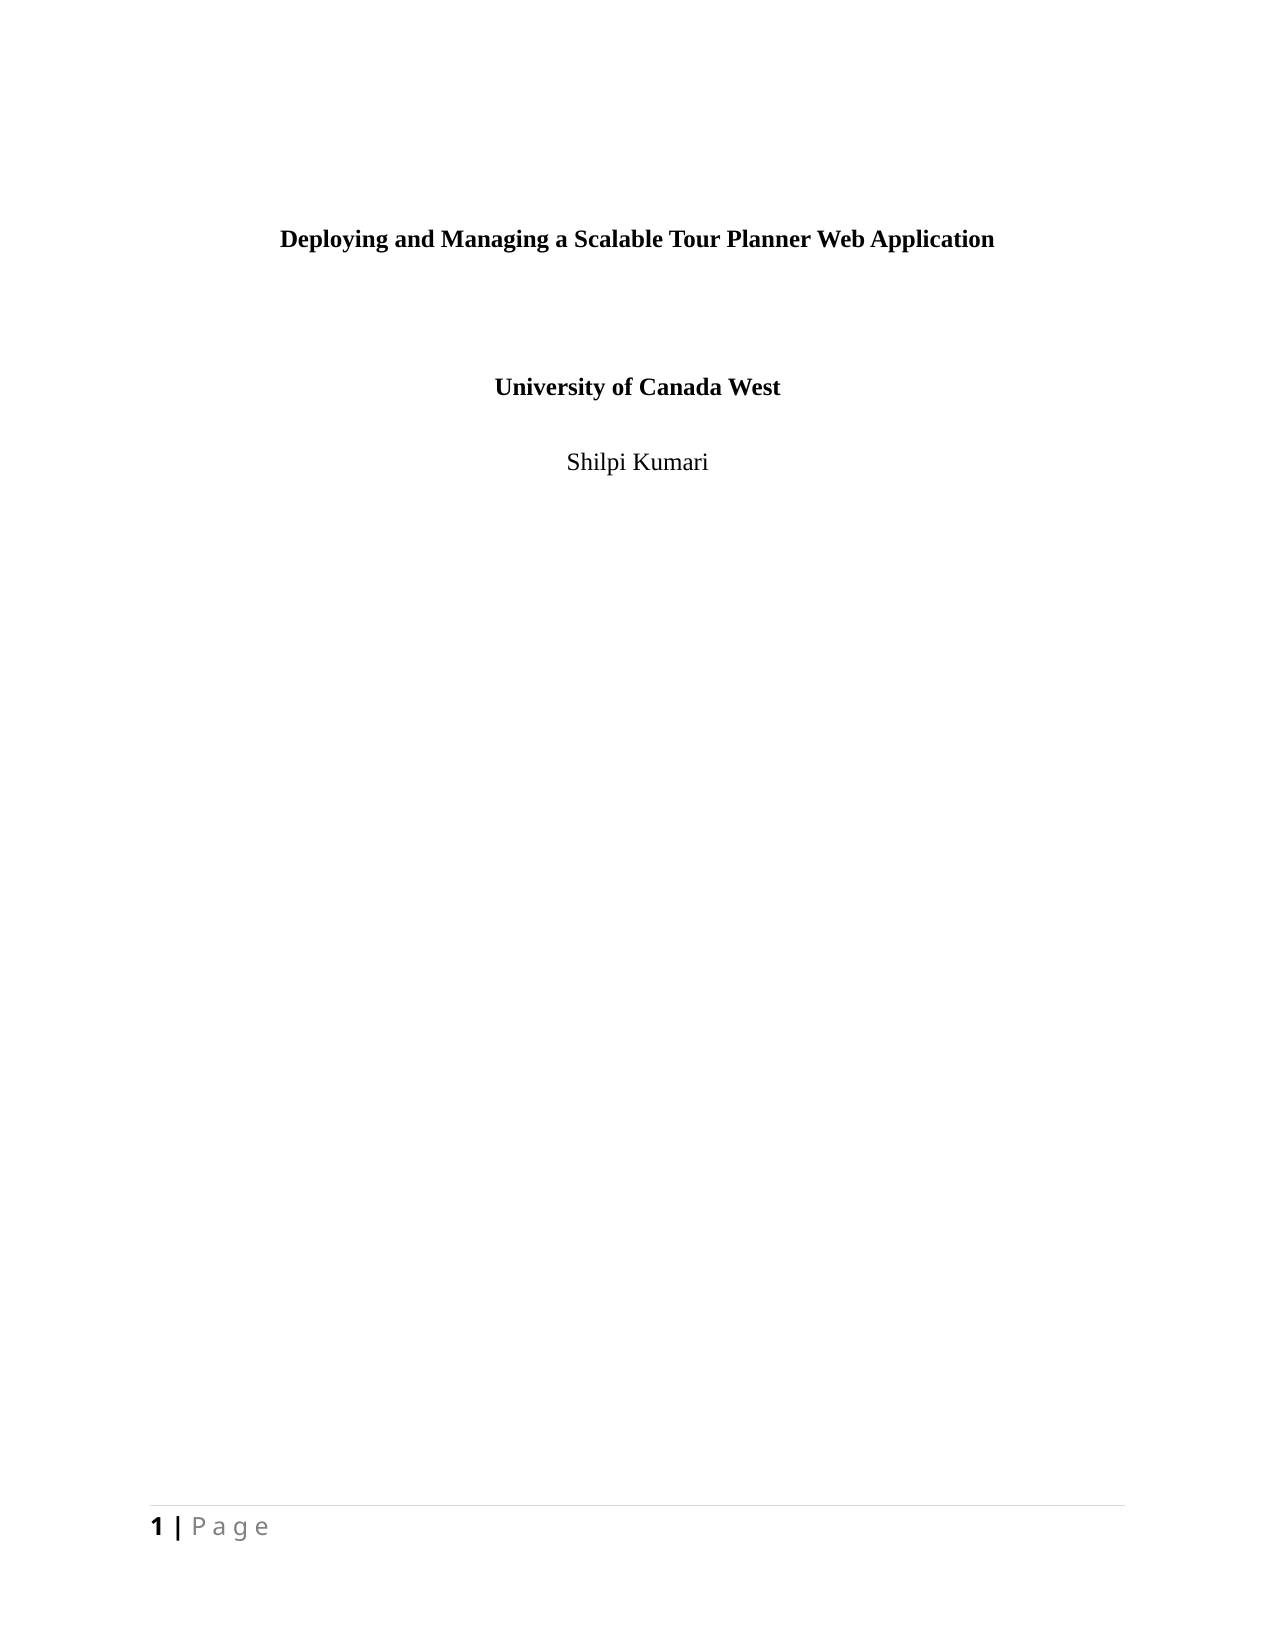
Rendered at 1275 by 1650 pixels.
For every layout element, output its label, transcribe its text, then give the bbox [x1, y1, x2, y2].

text Deploying and Managing a Scalable Tour Planner Web Application [150, 224, 1125, 253]
text University of Canada West [150, 372, 1125, 401]
text Shilpi Kumari [150, 447, 1125, 475]
